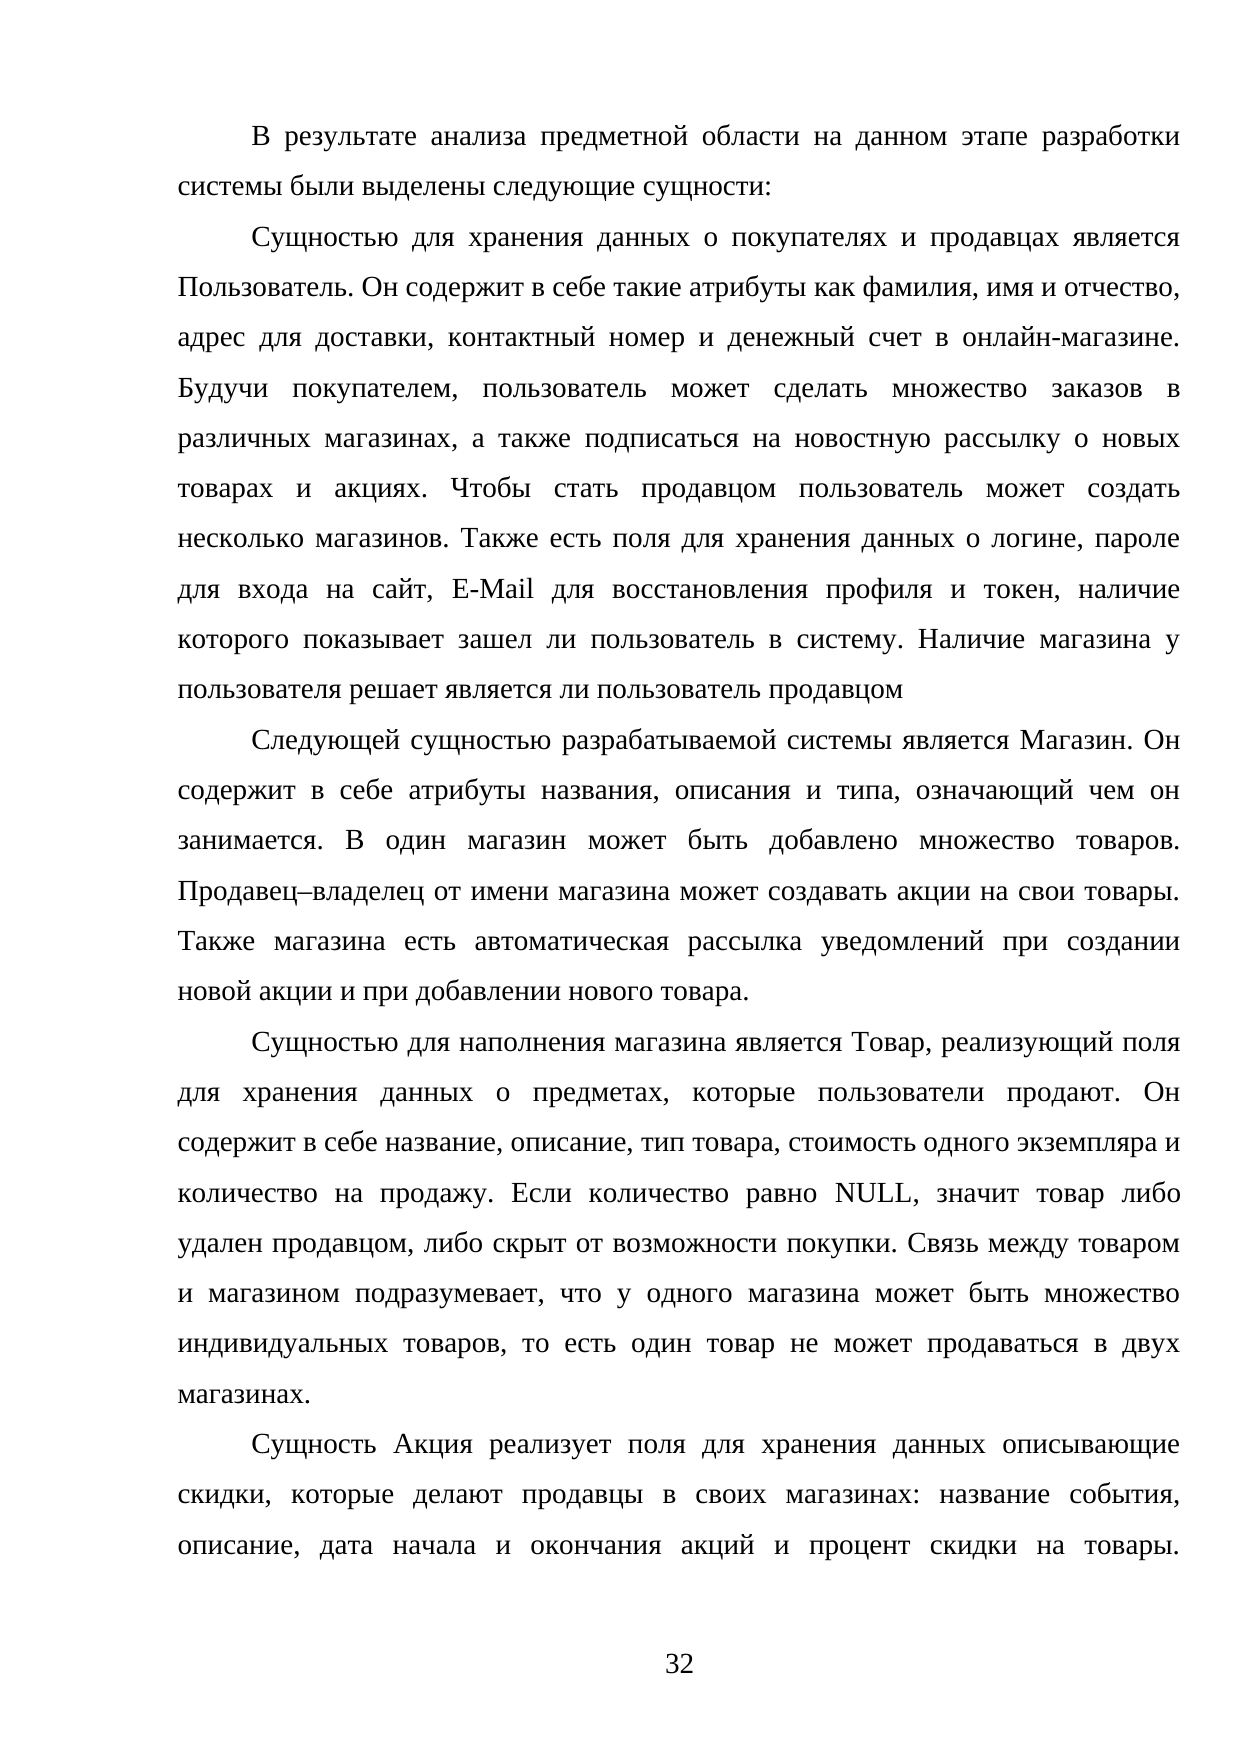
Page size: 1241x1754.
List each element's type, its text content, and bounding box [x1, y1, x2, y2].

text Сущностью для хранения данных о покупателях и продавцах является Пользователь. Он содержит в себе такие атрибуты как фамилия, имя и отчество, адрес для доставки, контактный номер и денежный счет в онлайн-магазине. Будучи покупателем, пользователь может сделать множество заказов в различных магазинах, а также подписаться на новостную рассылку о новых товарах и акциях. Чтобы стать продавцом пользователь может создать несколько магазинов. Также есть поля для хранения данных о логине, пароле для входа на сайт, E-Mail для восстановления профиля и токен, наличие которого показывает зашел ли пользователь в систему. Наличие магазина у пользователя решает является ли пользователь продавцом [177, 219, 1181, 705]
text В результате анализа предметной области на данном этапе разработки системы были выделены следующие сущности: [177, 118, 1181, 202]
text Сущностью для наполнения магазина является Товар, реализующий поля для хранения данных о предметах, которые пользователи продают. Он содержит в себе название, описание, тип товара, стоимость одного экземпляра и количество на продажу. Если количество равно NULL, значит товар либо удален продавцом, либо скрыт от возможности покупки. Связь между товаром и магазином подразумевает, что у одного магазина может быть множество индивидуальных товаров, то есть один товар не может продаваться в двух магазинах. [177, 1024, 1181, 1409]
text Следующей сущностью разрабатываемой системы является Магазин. Он содержит в себе атрибуты названия, описания и типа, означающий чем он занимается. В один магазин может быть добавлено множество товаров. Продавец–владелец от имени магазина может создавать акции на свои товары. Также магазина есть автоматическая рассылка уведомлений при создании новой акции и при добавлении нового товара. [177, 722, 1181, 1007]
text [177, 1426, 1181, 1560]
